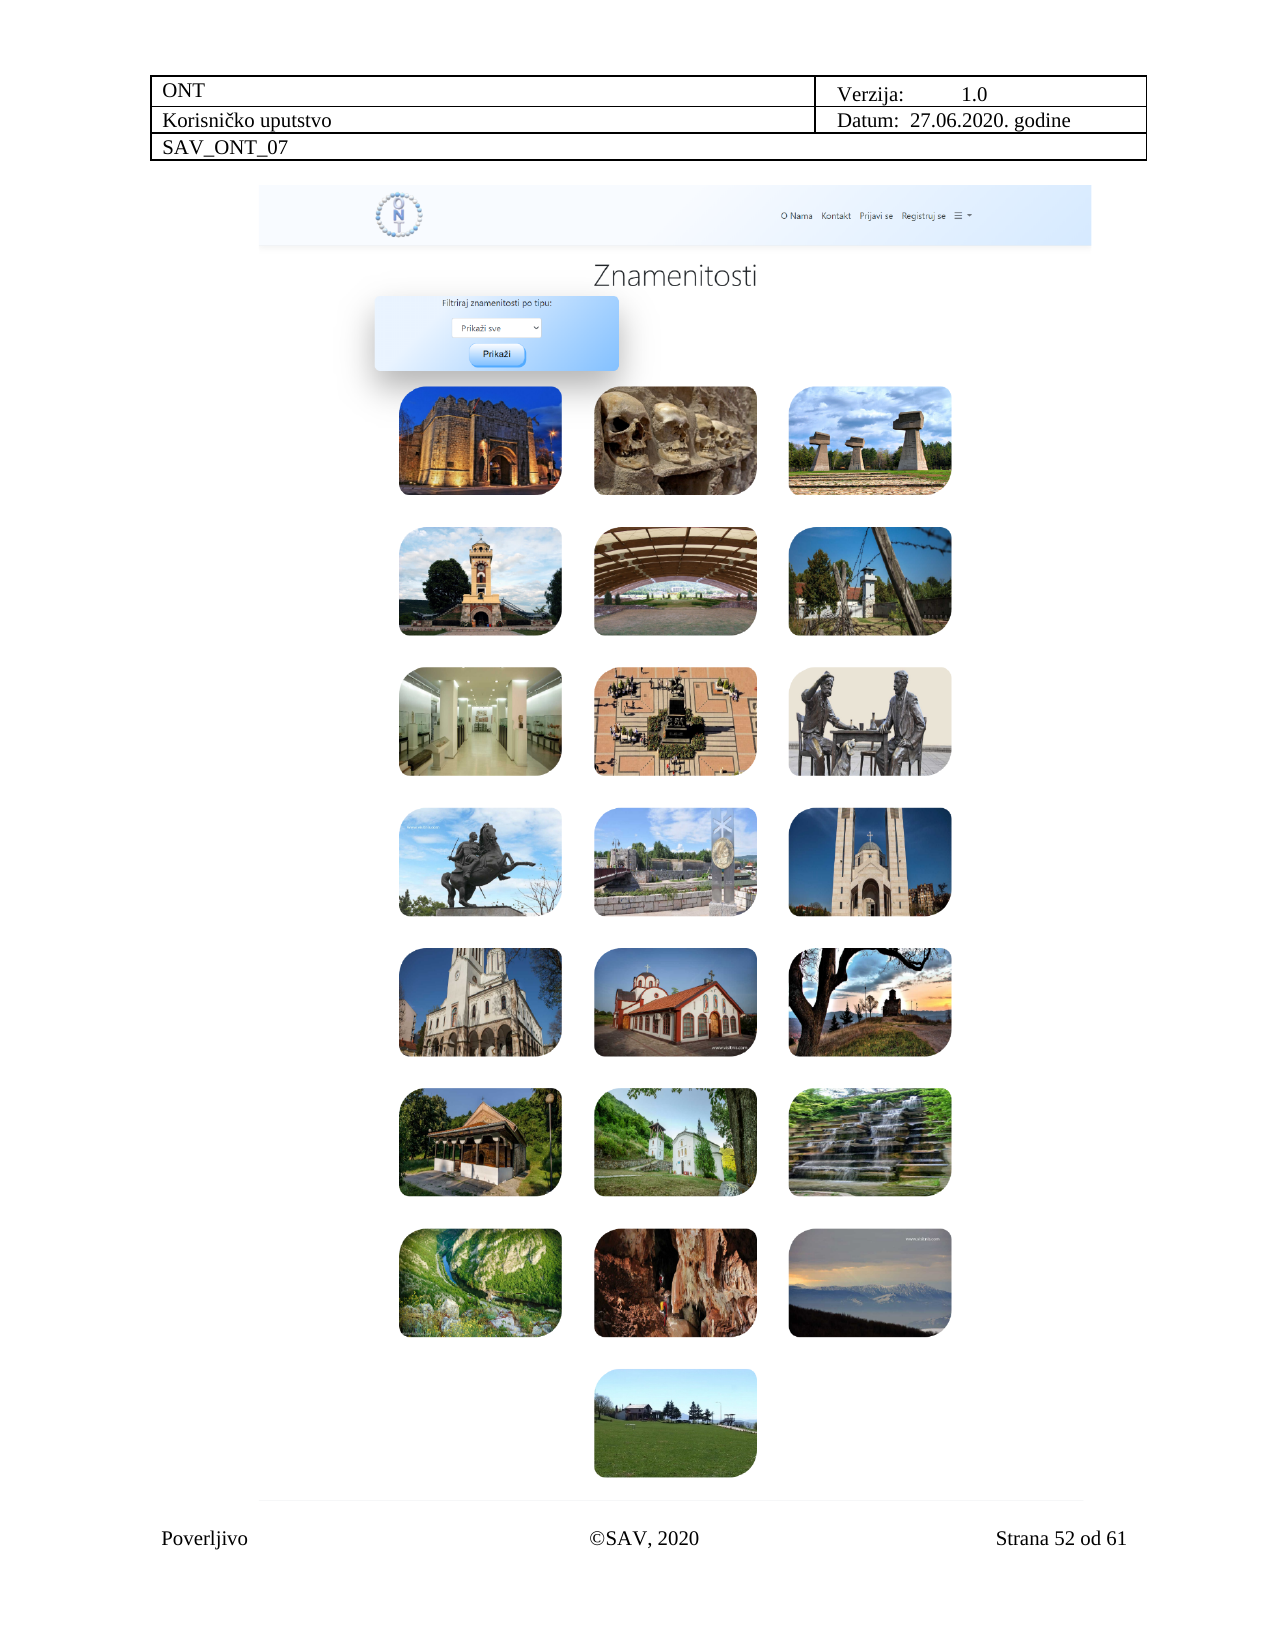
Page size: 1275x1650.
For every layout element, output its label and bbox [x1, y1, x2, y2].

picture [258, 185, 1092, 1501]
